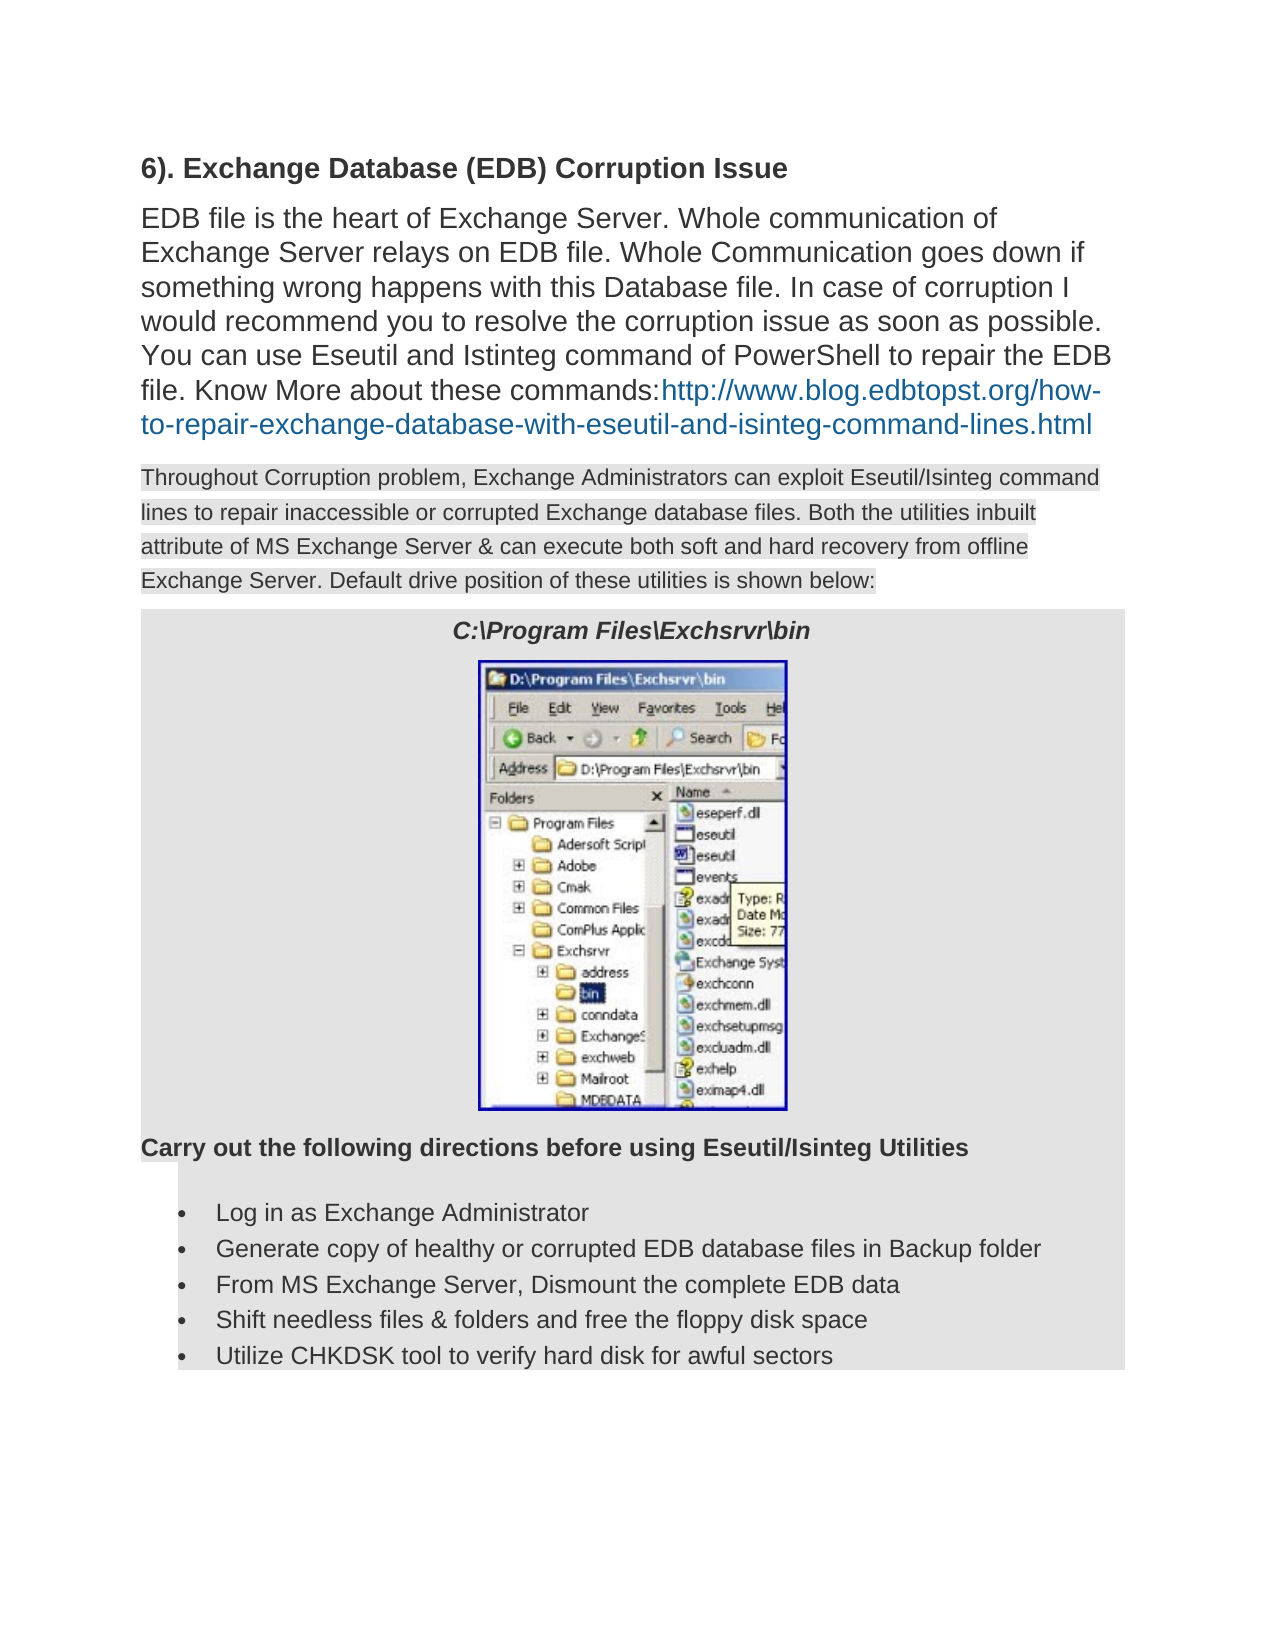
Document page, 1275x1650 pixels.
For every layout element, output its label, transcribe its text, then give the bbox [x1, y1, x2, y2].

text EDB file is the heart of Exchange Server. Whole communication of Exchange Server relays on EDB file. Whole Communication goes down if something wrong happens with this Database file. In case of corruption I would recommend you to resolve the corruption issue as soon as possible. You can use Eseutil and Istinteg command of PowerShell to repair the EDB file. Know More about these commands:http://www.blog.edbtopst.org/how-to-repair-exchange-database-with-eseutil-and-isinteg-command-lines.html [141, 200, 1125, 441]
list From MS Exchange Server, Dismount the complete EDB data [178, 1263, 1125, 1298]
text C:\Program Files\Exchsrvr\bin [141, 609, 1125, 645]
list Generate copy of healthy or corrupted EDB database files in Backup folder [178, 1227, 1125, 1263]
picture [478, 660, 788, 1111]
list Utilize CHKDSK tool to verify hard disk for awful sectors [178, 1334, 1125, 1370]
list Log in as Exchange Administrator [178, 1191, 1125, 1227]
text Throughout Corruption problem, Exchange Administrators can exploit Eseutil/Isinteg command lines to repair inaccessible or corrupted Exchange database files. Both the utilities inbuilt attribute of MS Exchange Server & can execute both soft and hard recovery from offline Exchange Server. Default drive position of these utilities is shown below: [141, 456, 1125, 594]
text Carry out the following directions before using Eseutil/Isinteg Utilities [141, 1126, 1125, 1162]
list Shift needless files & folders and free the floppy disk space [178, 1298, 1125, 1334]
text 6). Exchange Database (EDB) Corruption Issue [141, 150, 1125, 184]
